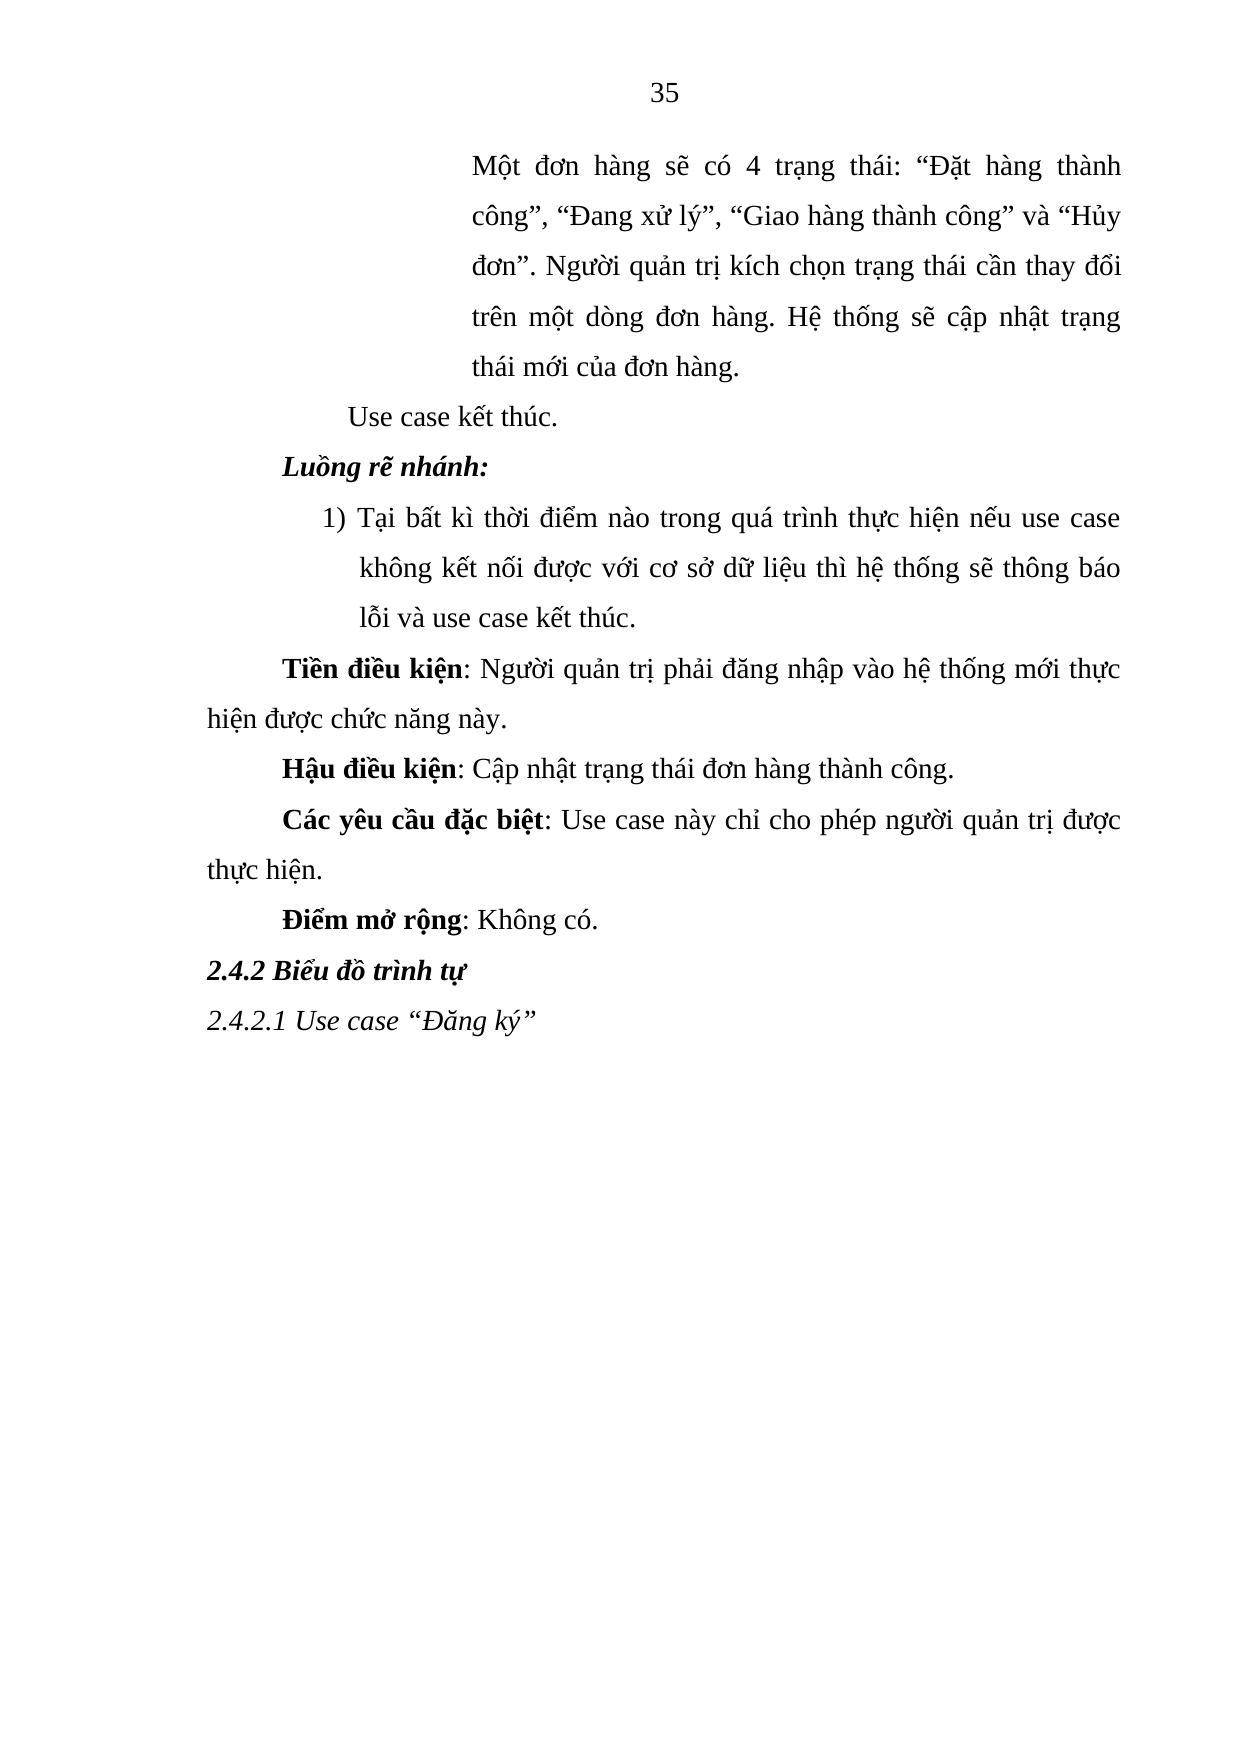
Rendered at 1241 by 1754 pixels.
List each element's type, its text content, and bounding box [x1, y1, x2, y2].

text Điểm mở rộng: Không có. [207, 902, 1122, 936]
text Tiền điều kiện: Người quản trị phải đăng nhập vào hệ thống mới thực hiện được chức năng này. [207, 651, 1122, 735]
text Luồng rẽ nhánh: [244, 449, 1122, 483]
text 2.4.2.1 Use case “Đăng ký” [207, 1003, 1122, 1037]
text 2.4.2 Biểu đồ trình tự [207, 953, 1122, 986]
list Tại bất kì thời điểm nào trong quá trình thực hiện nếu use case không kết nối được với cơ sở dữ liệu thì hệ thống sẽ thông báo lỗi và use case kết thúc. [322, 500, 1122, 634]
list Use case kết thúc. [282, 399, 1122, 433]
text Hậu điều kiện: Cập nhật trạng thái đơn hàng thành công. [207, 751, 1122, 785]
text Các yêu cầu đặc biệt: Use case này chỉ cho phép người quản trị được thực hiện. [207, 802, 1122, 886]
list Một đơn hàng sẽ có 4 trạng thái: “Đặt hàng thành công”, “Đang xử lý”, “Giao hàng thành công” và “Hủy đơn”. Người quản trị kích chọn trạng thái cần thay đổi trên một dòng đơn hàng. Hệ thống sẽ cập nhật trạng thái mới của đơn hàng. [472, 148, 1122, 382]
